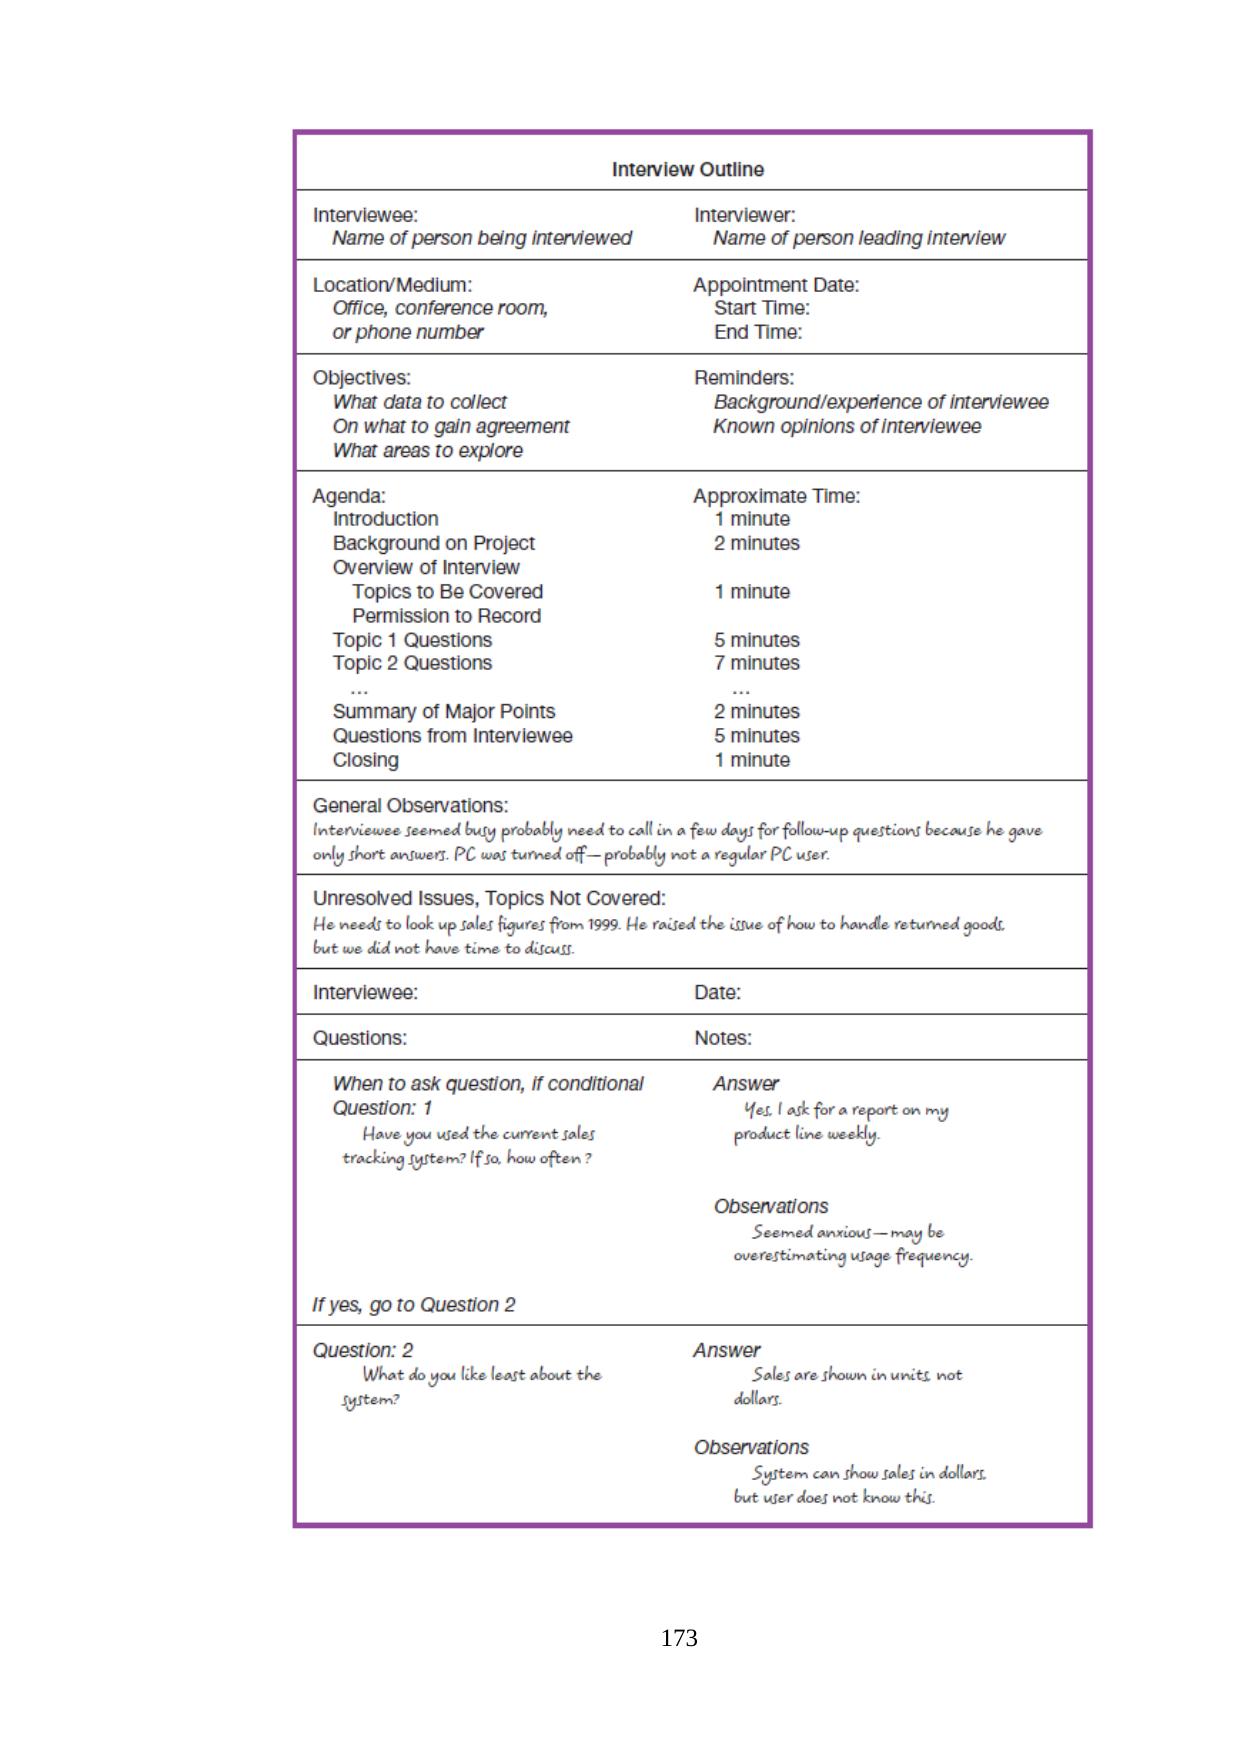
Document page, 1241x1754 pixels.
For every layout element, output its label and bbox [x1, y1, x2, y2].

picture [280, 118, 1126, 1567]
